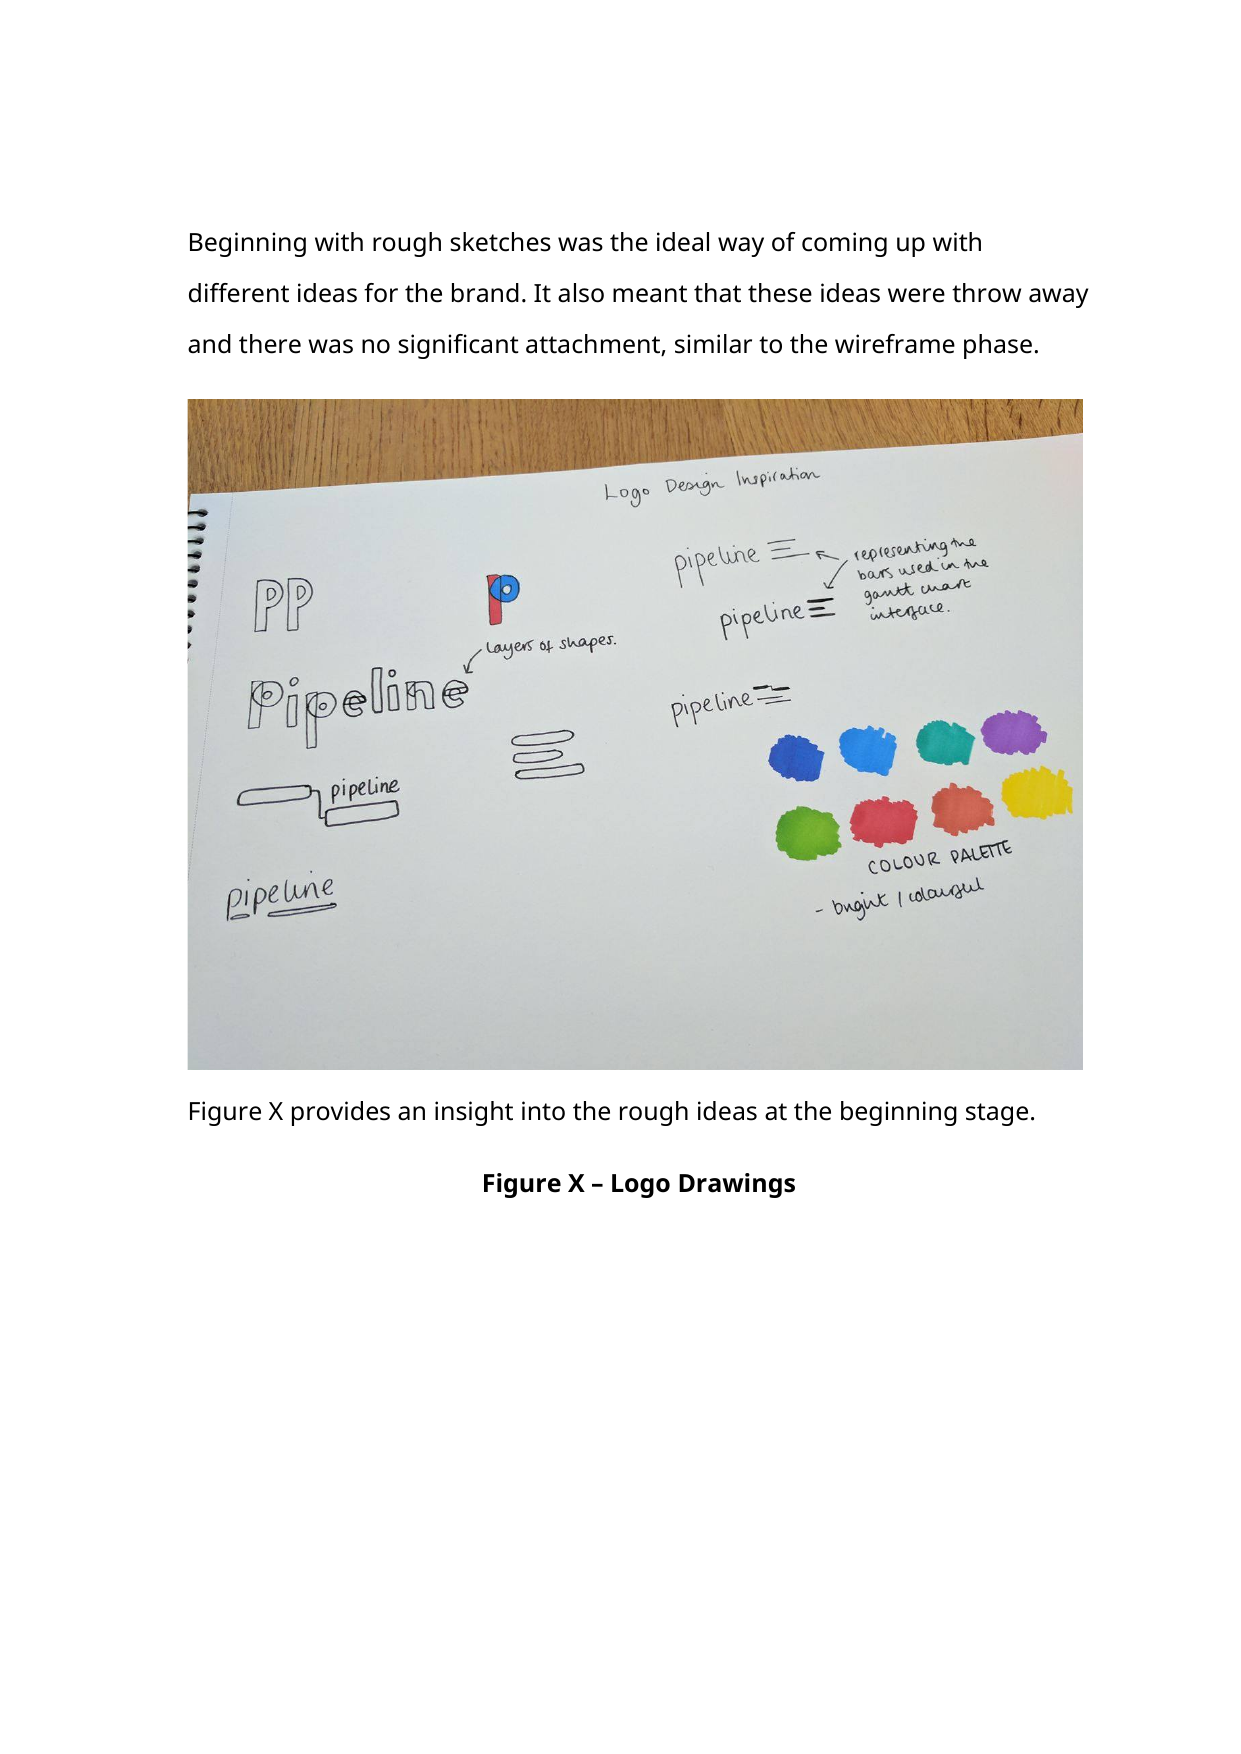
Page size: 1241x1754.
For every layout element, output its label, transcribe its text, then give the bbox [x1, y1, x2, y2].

picture [187, 399, 1083, 1070]
text Figure X – Logo Drawings [187, 1165, 1090, 1199]
